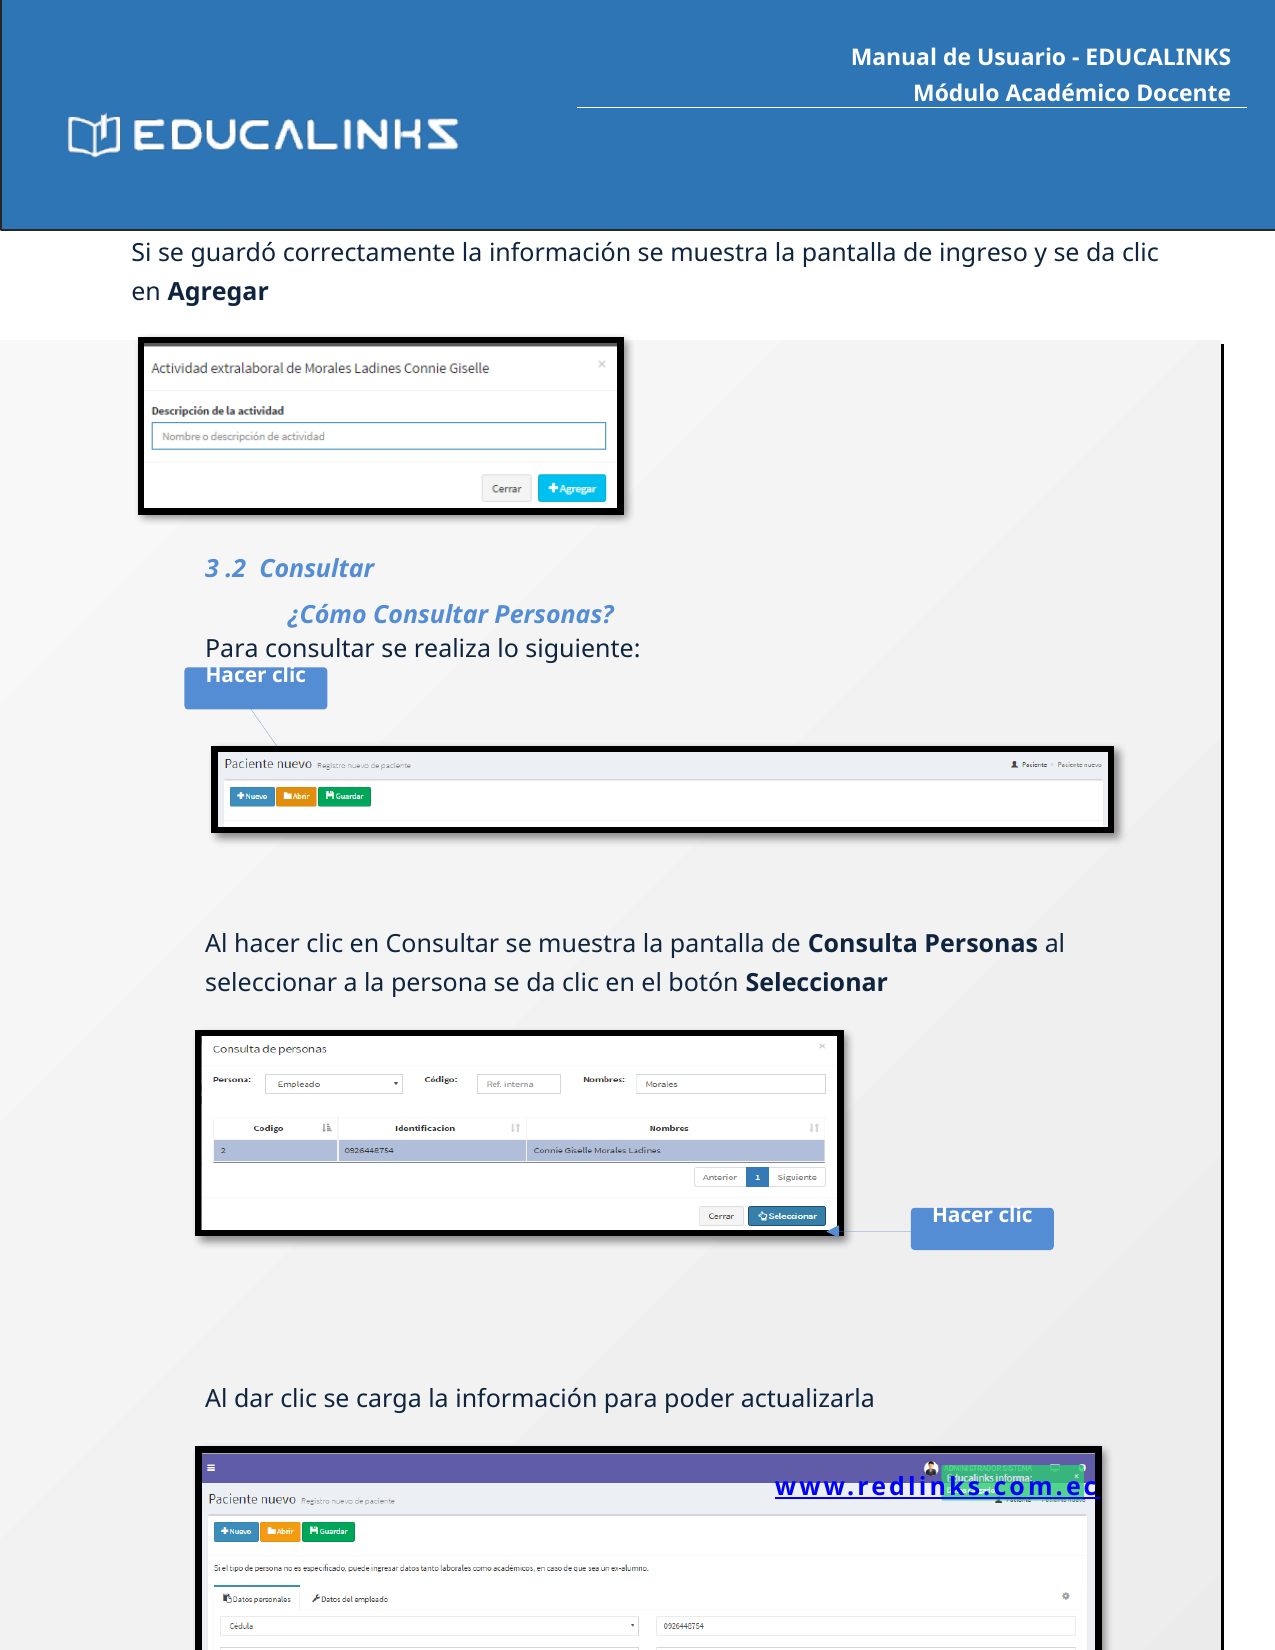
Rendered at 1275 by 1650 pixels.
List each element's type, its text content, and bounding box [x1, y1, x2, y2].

picture [202, 1453, 1095, 1650]
text Al hacer clic en Consultar se muestra la pantalla de Consulta Personas al seleccionar a la persona se da clic en el botón Seleccionar [205, 926, 1172, 999]
subtitle ¿Cómo Consultar Personas? [288, 597, 1172, 631]
subtitle 3 .2 Consultar [131, 550, 1172, 584]
picture [144, 343, 617, 508]
picture [1088, 1484, 1095, 1492]
text Para consultar se realiza lo siguiente: [131, 631, 1172, 665]
picture [201, 1036, 837, 1230]
text Si se guardó correctamente la información se muestra la pantalla de ingreso y se da clic en Agregar [131, 234, 1172, 307]
picture [218, 752, 1108, 827]
text Al dar clic se carga la información para poder actualizarla [131, 1380, 1172, 1414]
